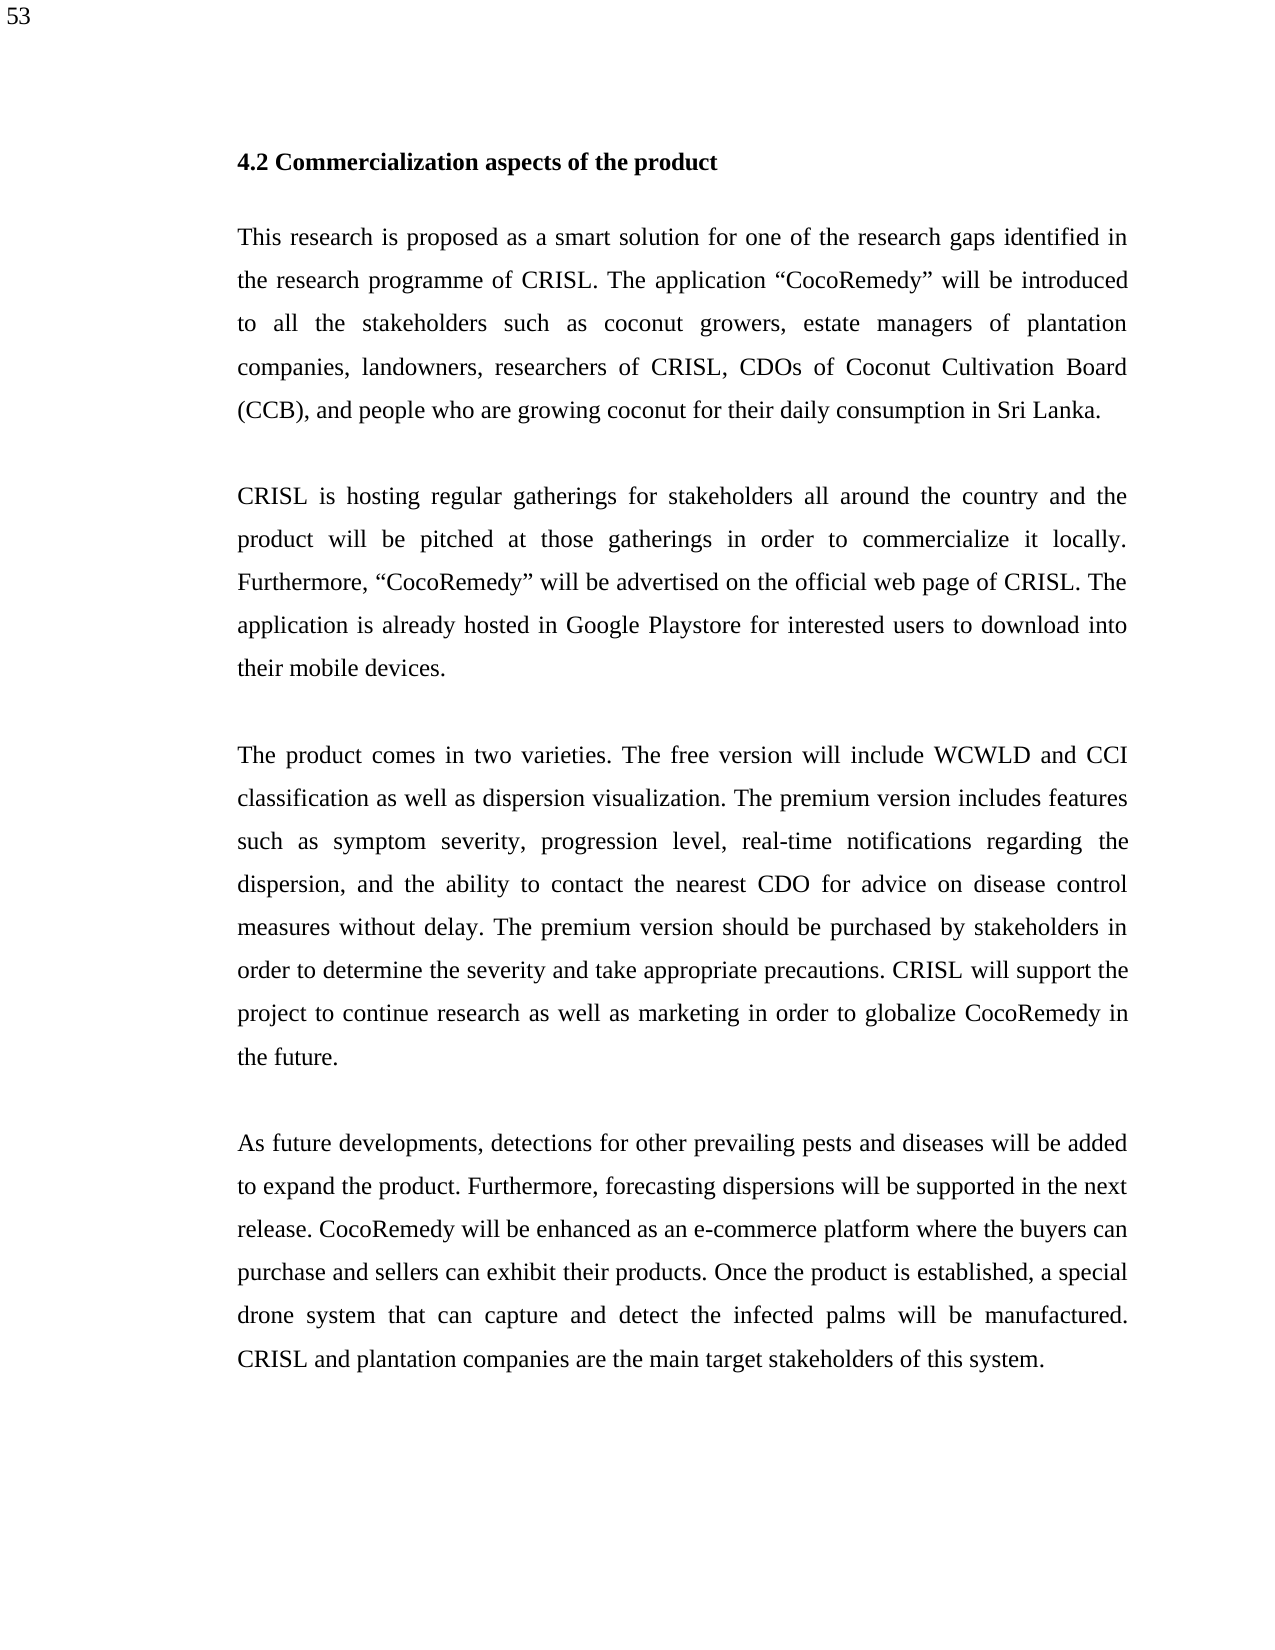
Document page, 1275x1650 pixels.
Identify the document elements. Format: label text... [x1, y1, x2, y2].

text CRISL is hosting regular gatherings for stakeholders all around the country and the product will be pitched at those gatherings in order to commercialize it locally. Furthermore, “CocoRemedy” will be advertised on the official web page of CRISL. The application is already hosted in Google Playstore for interested users to download into their mobile devices. [237, 481, 1128, 682]
text This research is proposed as a smart solution for one of the research gaps identified in the research programme of CRISL. The application “CocoRemedy” will be introduced to all the stakeholders such as coconut growers, estate managers of plantation companies, landowners, researchers of CRISL, CDOs of Coconut Cultivation Board (CCB), and people who are growing coconut for their daily consumption in Sri Lanka. [237, 222, 1128, 423]
subtitle Commercialization aspects of the product [237, 147, 1185, 176]
text As future developments, detections for other prevailing pests and diseases will be added to expand the product. Furthermore, forecasting dispersions will be supported in the next release. CocoRemedy will be enhanced as an e-commerce platform where the buyers can purchase and sellers can exhibit their products. Once the product is established, a special drone system that can capture and detect the infected palms will be manufactured. CRISL and plantation companies are the main target stakeholders of this system. [237, 1128, 1128, 1372]
text The product comes in two varieties. The free version will include WCWLD and CCI classification as well as dispersion visualization. The premium version includes features such as symptom severity, progression level, real-time notifications regarding the dispersion, and the ability to contact the nearest CDO for advice on disease control measures without delay. The premium version should be purchased by stakeholders in order to determine the severity and take appropriate precautions. CRISL will support the project to continue research as well as marketing in order to globalize CocoRemedy in the future. [237, 740, 1129, 1070]
